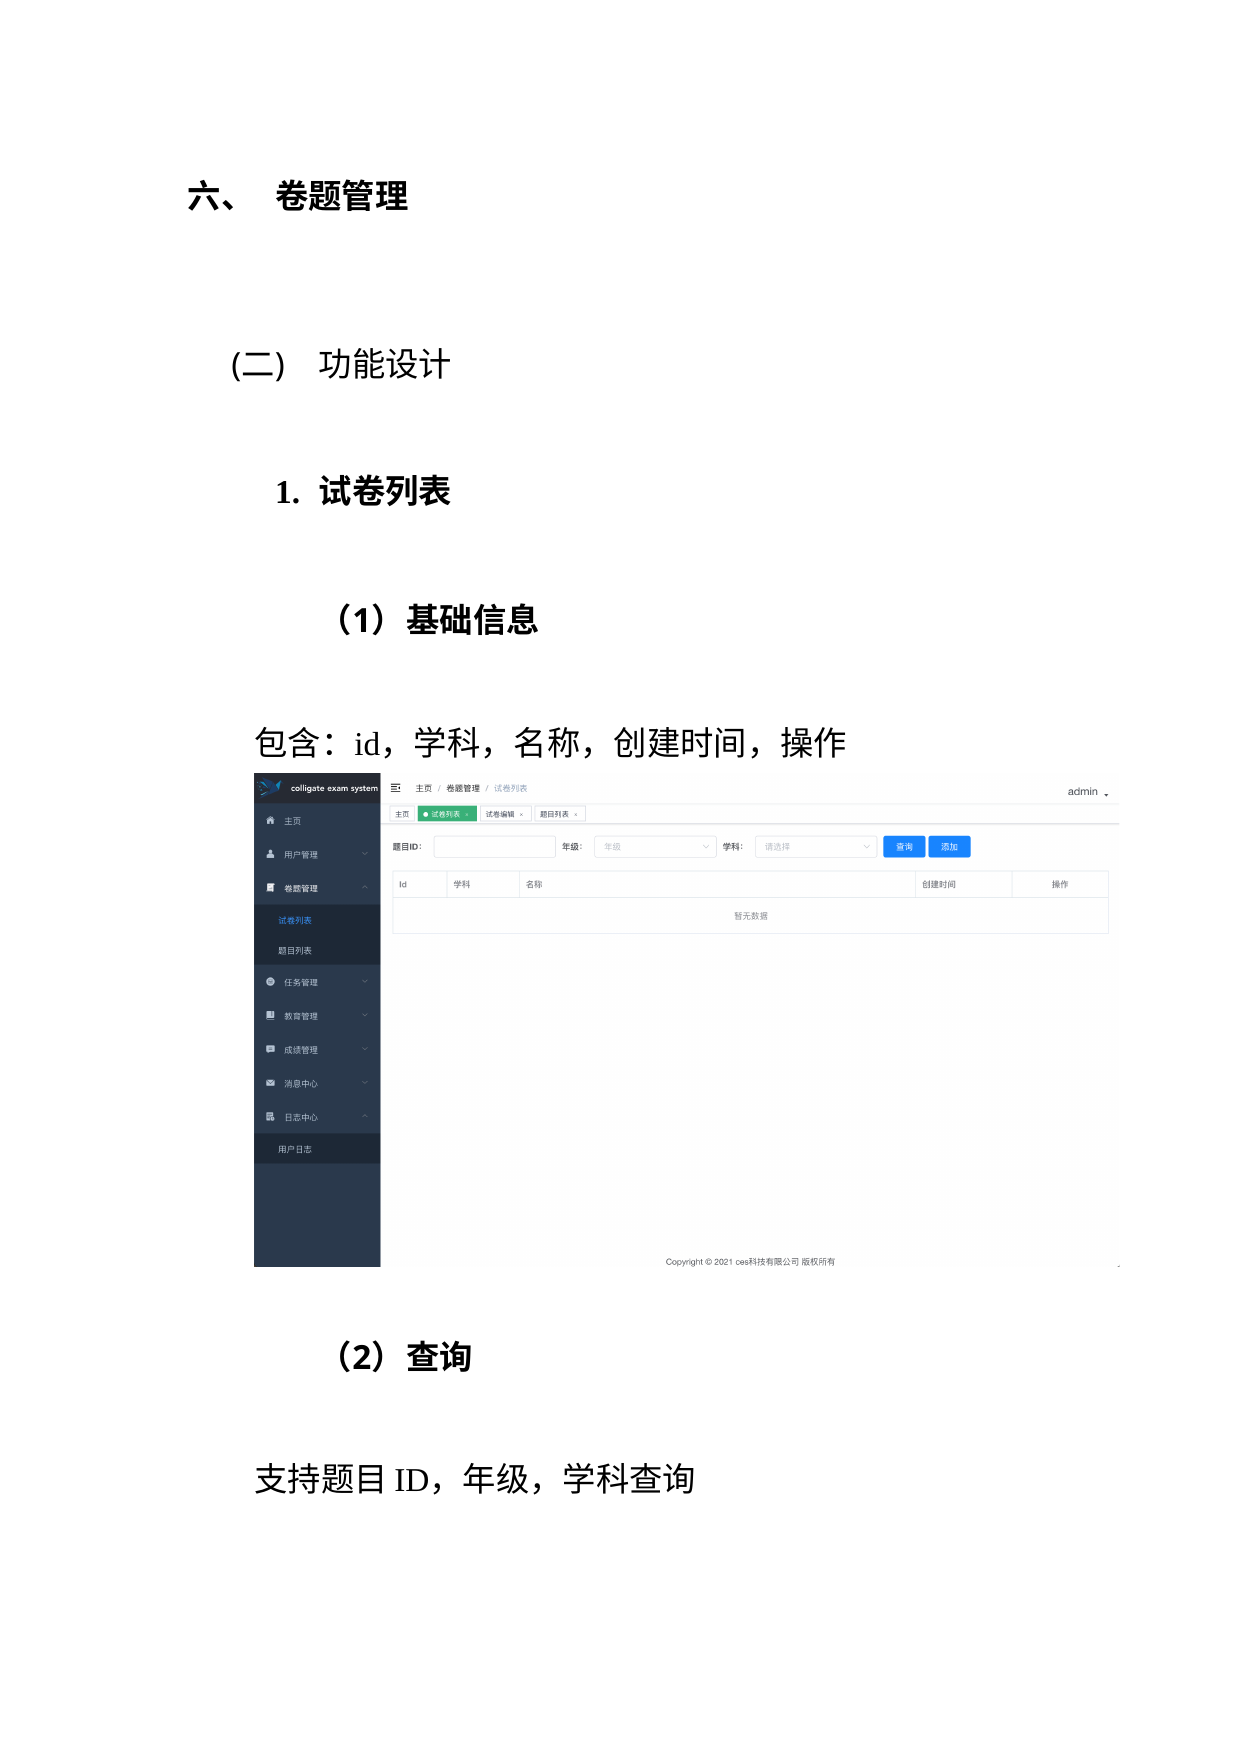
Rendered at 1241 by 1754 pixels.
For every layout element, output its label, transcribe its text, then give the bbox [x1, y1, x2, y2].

text 功能设计 [231, 329, 1053, 394]
text 卷题管理 [187, 162, 1053, 227]
list 基础信息 [319, 586, 1053, 651]
list 试卷列表 [275, 457, 1053, 522]
picture [254, 773, 1120, 1267]
list 查询 [319, 1322, 1053, 1387]
text 支持题目ID，年级，学科查询 [187, 1445, 1053, 1510]
text 包含：id，学科，名称，创建时间，操作 [187, 708, 1053, 773]
